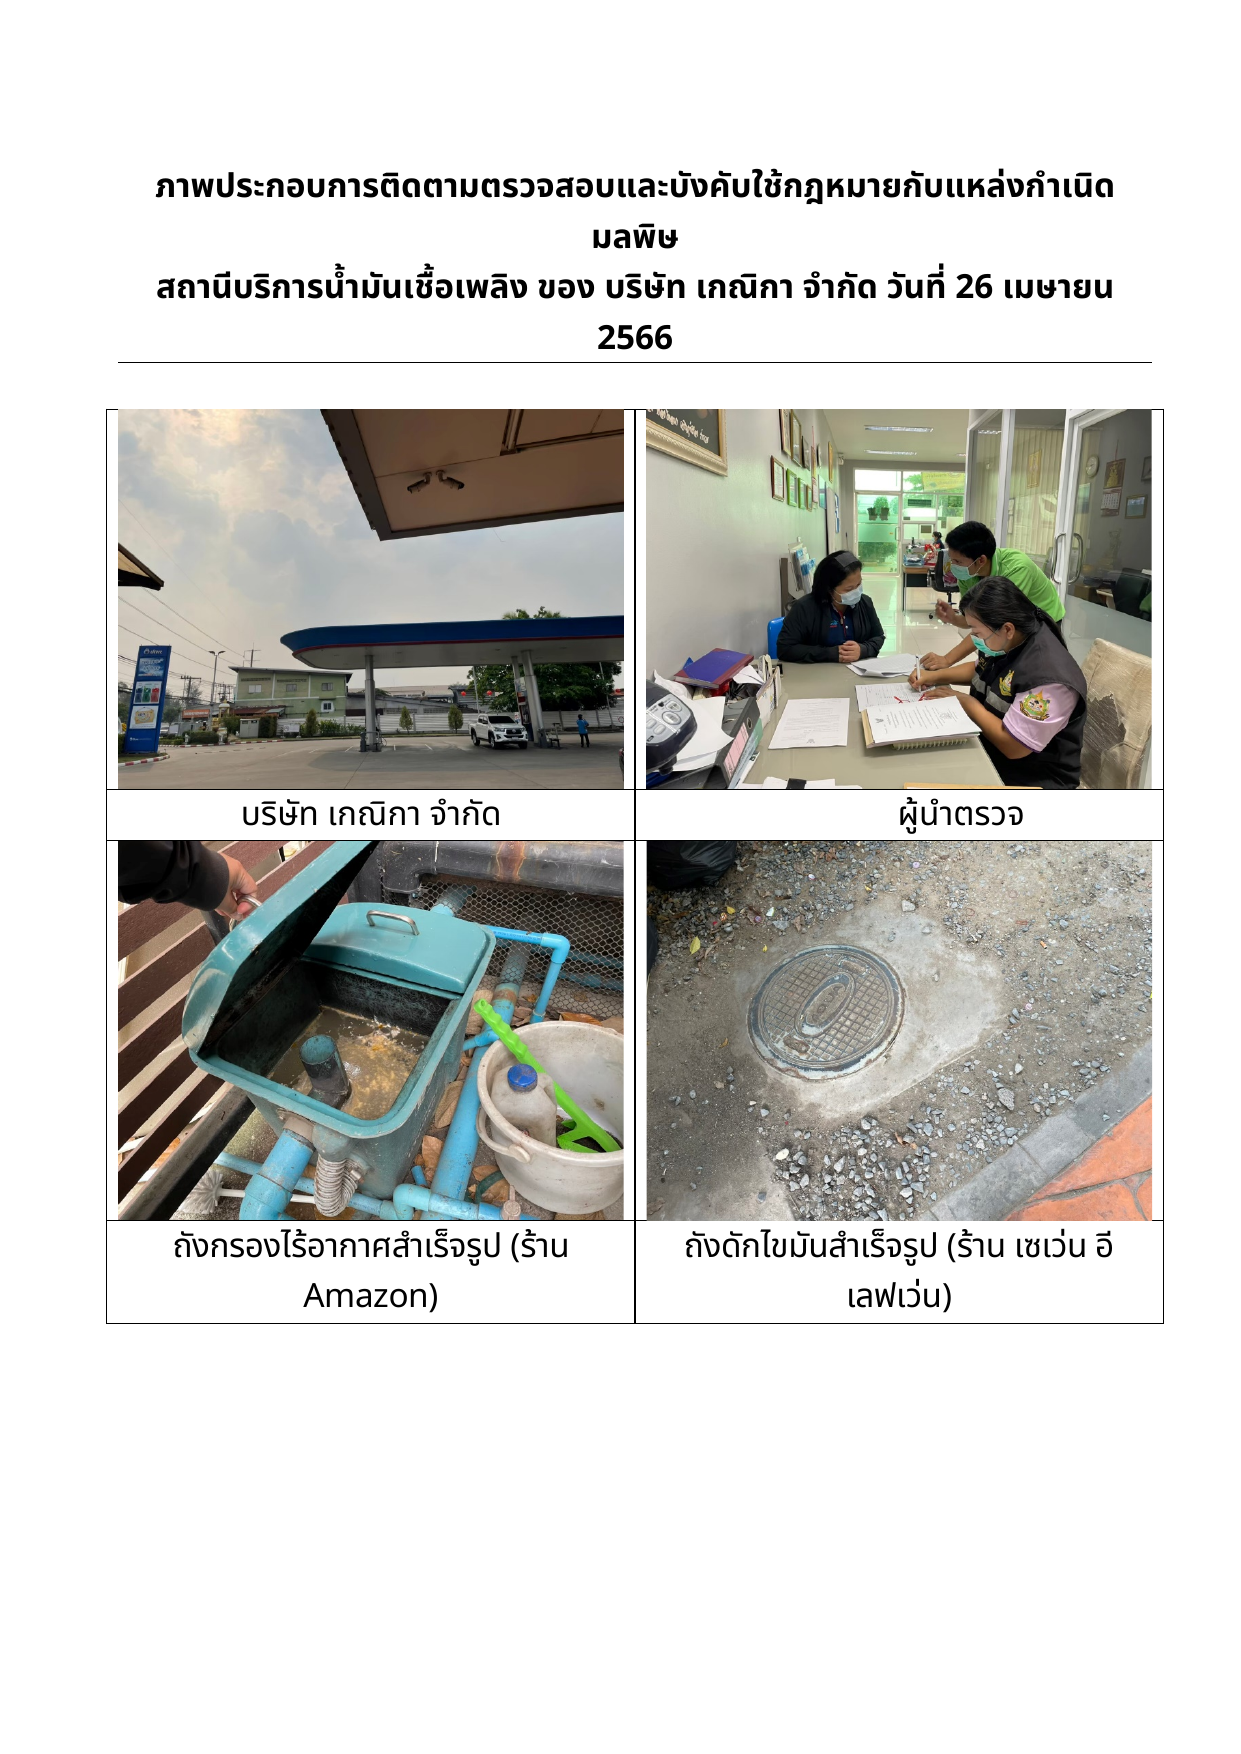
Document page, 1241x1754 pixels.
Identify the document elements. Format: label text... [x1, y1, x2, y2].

table_cell ผู้นำตรวจ [636, 790, 1163, 840]
picture [646, 841, 1153, 1221]
table_cell ถังดักไขมันสำเร็จรูป (ร้าน เซเว่น อีเลฟเว่น) [636, 1221, 1163, 1323]
text สถานีบริการน้ำมันเชื้อเพลิง ของ บริษัท เกณิกา จำกัด วันที่ 26 เมษายน 2566 [118, 263, 1152, 362]
table_cell ถังกรองไร้อากาศสำเร็จรูป (ร้าน Amazon) [107, 1221, 634, 1323]
picture [646, 409, 1152, 789]
table_cell [624, 841, 634, 1220]
table_header [624, 410, 634, 788]
table_header [1152, 410, 1163, 788]
table_cell [1153, 841, 1163, 1220]
text ภาพประกอบการติดตามตรวจสอบและบังคับใช้กฎหมายกับแหล่งกำเนิดมลพิษ [118, 162, 1152, 263]
table_header [636, 410, 646, 788]
picture [118, 409, 624, 789]
picture [118, 841, 624, 1220]
table_cell [636, 841, 646, 1220]
table_cell บริษัท เกณิกา จำกัด [107, 790, 634, 840]
table_header [107, 410, 118, 788]
table_cell [107, 841, 118, 1220]
